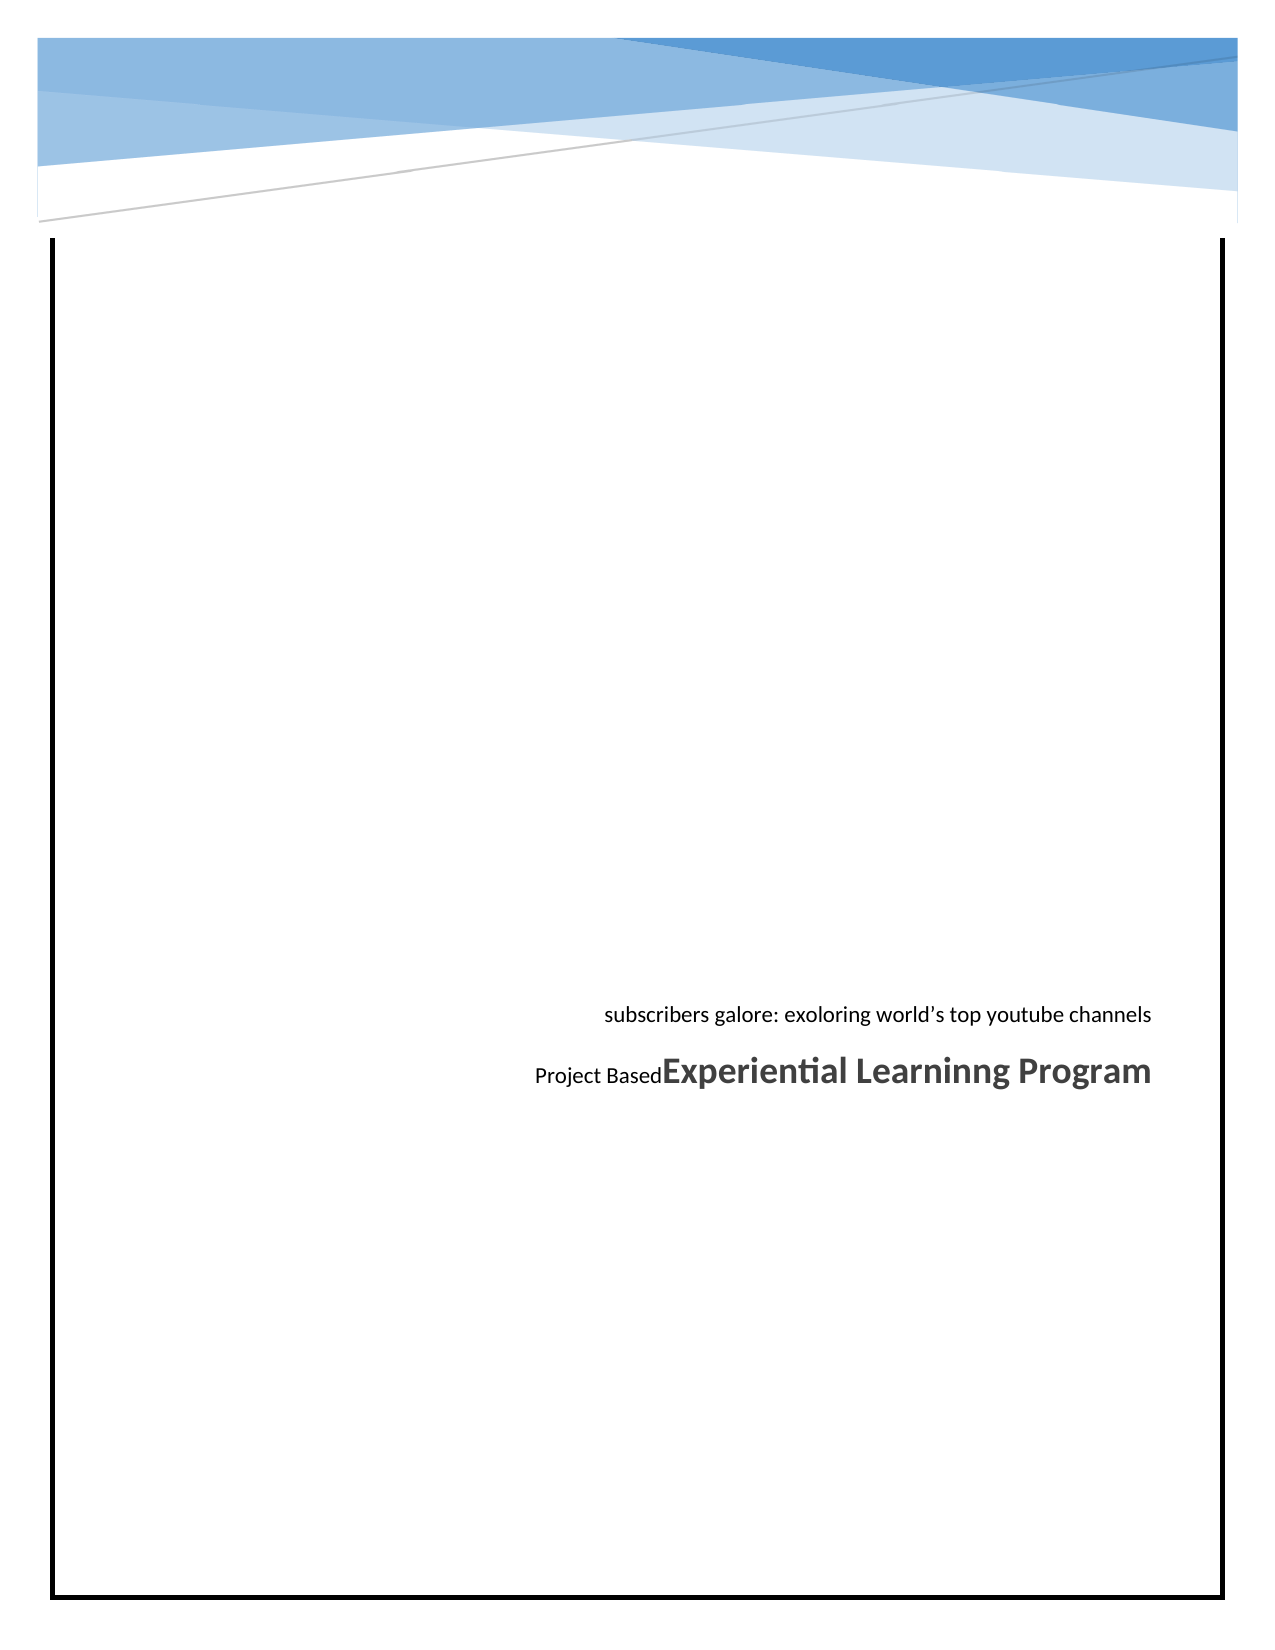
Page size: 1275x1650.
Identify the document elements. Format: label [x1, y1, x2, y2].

picture [37, 37, 1238, 238]
